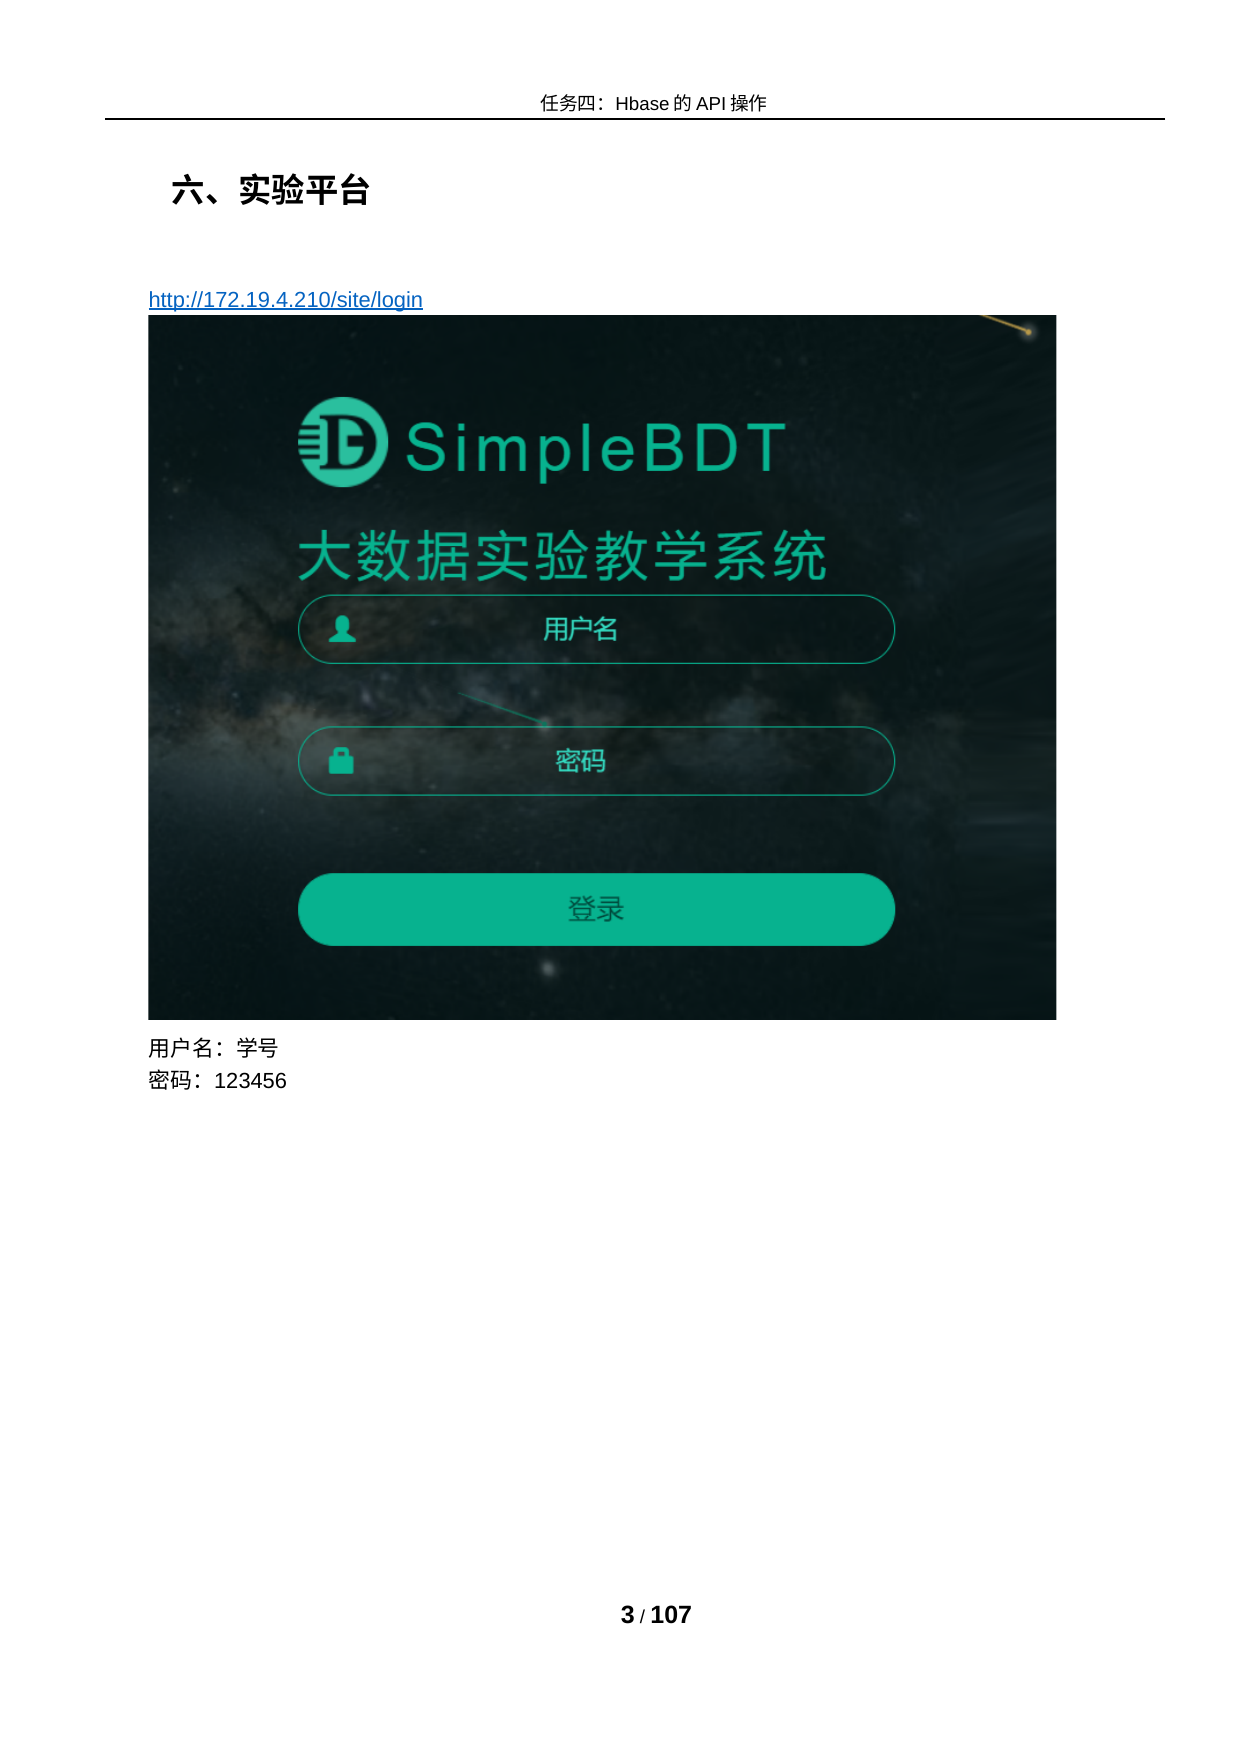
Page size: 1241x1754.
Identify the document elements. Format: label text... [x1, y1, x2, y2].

picture [148, 315, 1057, 1020]
text http://172.19.4.210/site/login [104, 283, 1165, 315]
subtitle 六、实验平台 [104, 156, 1165, 221]
text 用户名：学号 [104, 1030, 1165, 1063]
text 密码：123456 [104, 1063, 1165, 1095]
